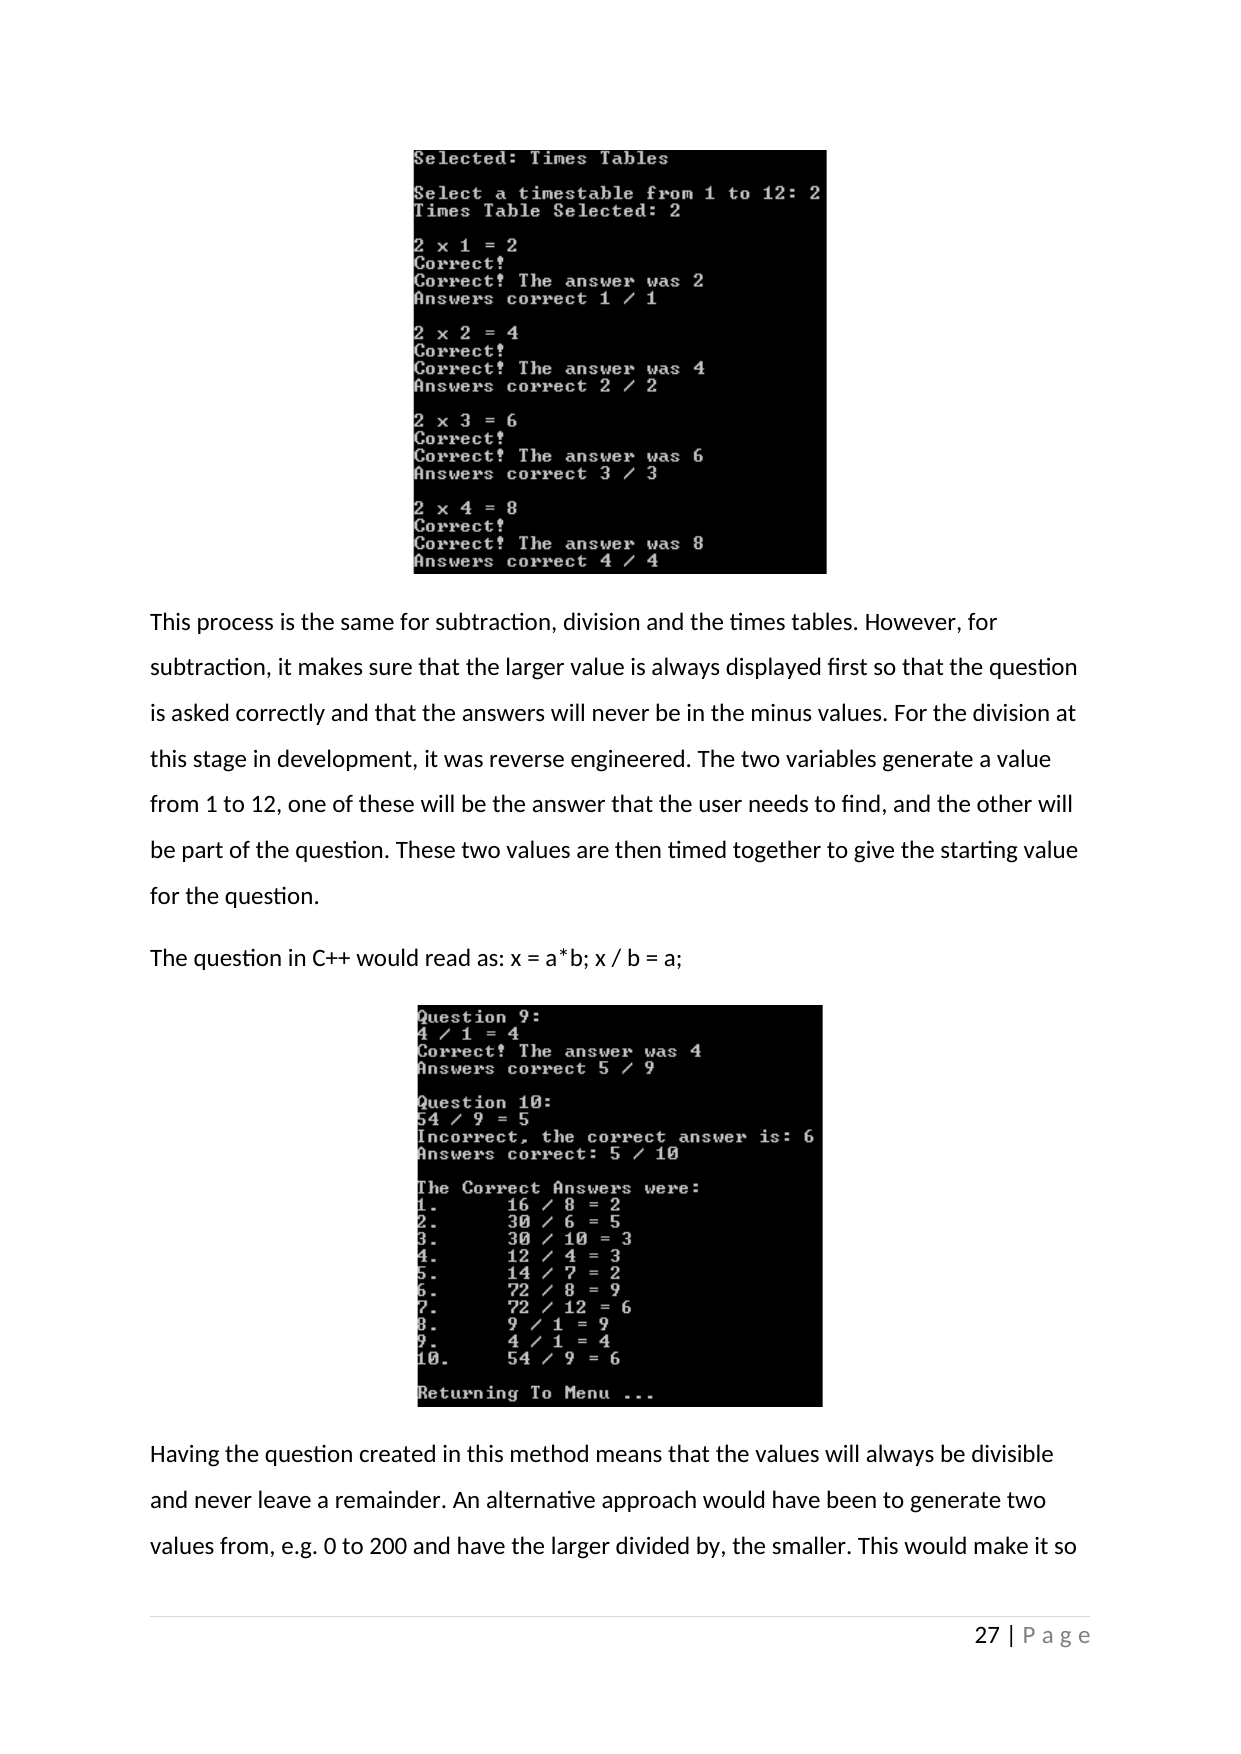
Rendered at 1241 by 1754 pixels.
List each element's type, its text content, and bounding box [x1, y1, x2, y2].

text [150, 1438, 1090, 1560]
text The question in C++ would read as: x = a*b; x / b = a; [150, 942, 1090, 973]
text This process is the same for subtraction, division and the times tables. However, for subtraction, it makes sure that the larger value is always displayed first so that the question is asked correctly and that the answers will never be in the minus values. For the division at this stage in development, it was reverse engineered. The two variables generate a value from 1 to 12, one of these will be the answer that the user needs to find, and the other will be part of the question. These two values are then timed together to give the starting value for the question. [150, 606, 1090, 911]
picture [413, 150, 827, 574]
picture [417, 1005, 823, 1407]
